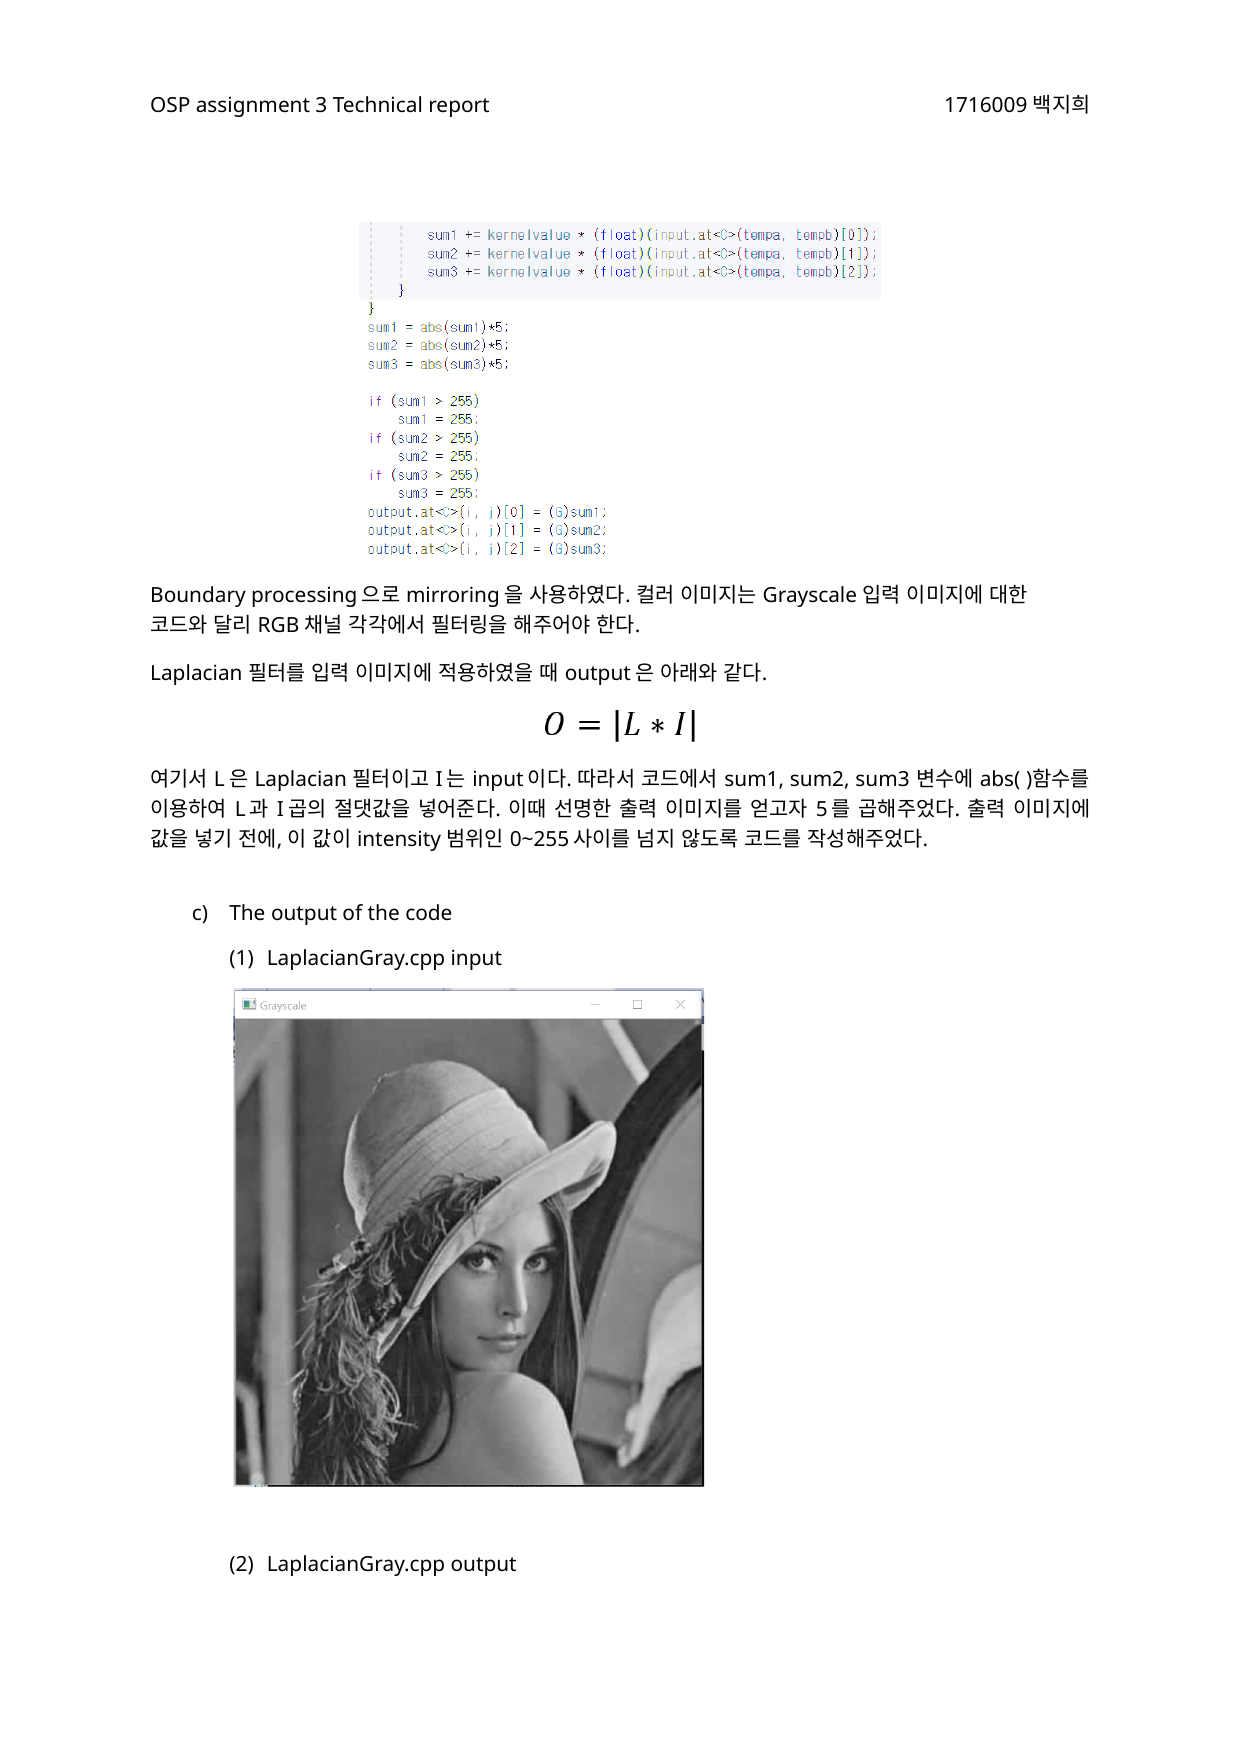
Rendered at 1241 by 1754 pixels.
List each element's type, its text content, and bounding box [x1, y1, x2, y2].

picture [233, 988, 705, 1487]
list LaplacianGray.cpp input [229, 943, 1090, 972]
text Laplacian 필터를 입력 이미지에 적용하였을 때 output은 아래와 같다. [150, 656, 1090, 686]
list LaplacianGray.cpp output [229, 1549, 1090, 1577]
picture [536, 702, 704, 746]
list The output of the code [192, 898, 1090, 927]
picture [359, 222, 882, 562]
text 여기서 L은 Laplacian 필터이고 I는 input이다. 따라서 코드에서 sum1, sum2, sum3 변수에 abs( )함수를 이용하여 L과 I곱의 절댓값을 넣어준다. 이때 선명한 출력 이미지를 얻고자 5를 곱해주었다. 출력 이미지에 값을 넣기 전에, 이 값이 intensity 범위인 0~255사이를 넘지 않도록 코드를 작성해주었다. [150, 762, 1090, 853]
text Boundary processing으로 mirroring을 사용하였다. 컬러 이미지는 Grayscale 입력 이미지에 대한 코드와 달리 RGB 채널 각각에서 필터링을 해주어야 한다. [150, 578, 1090, 639]
